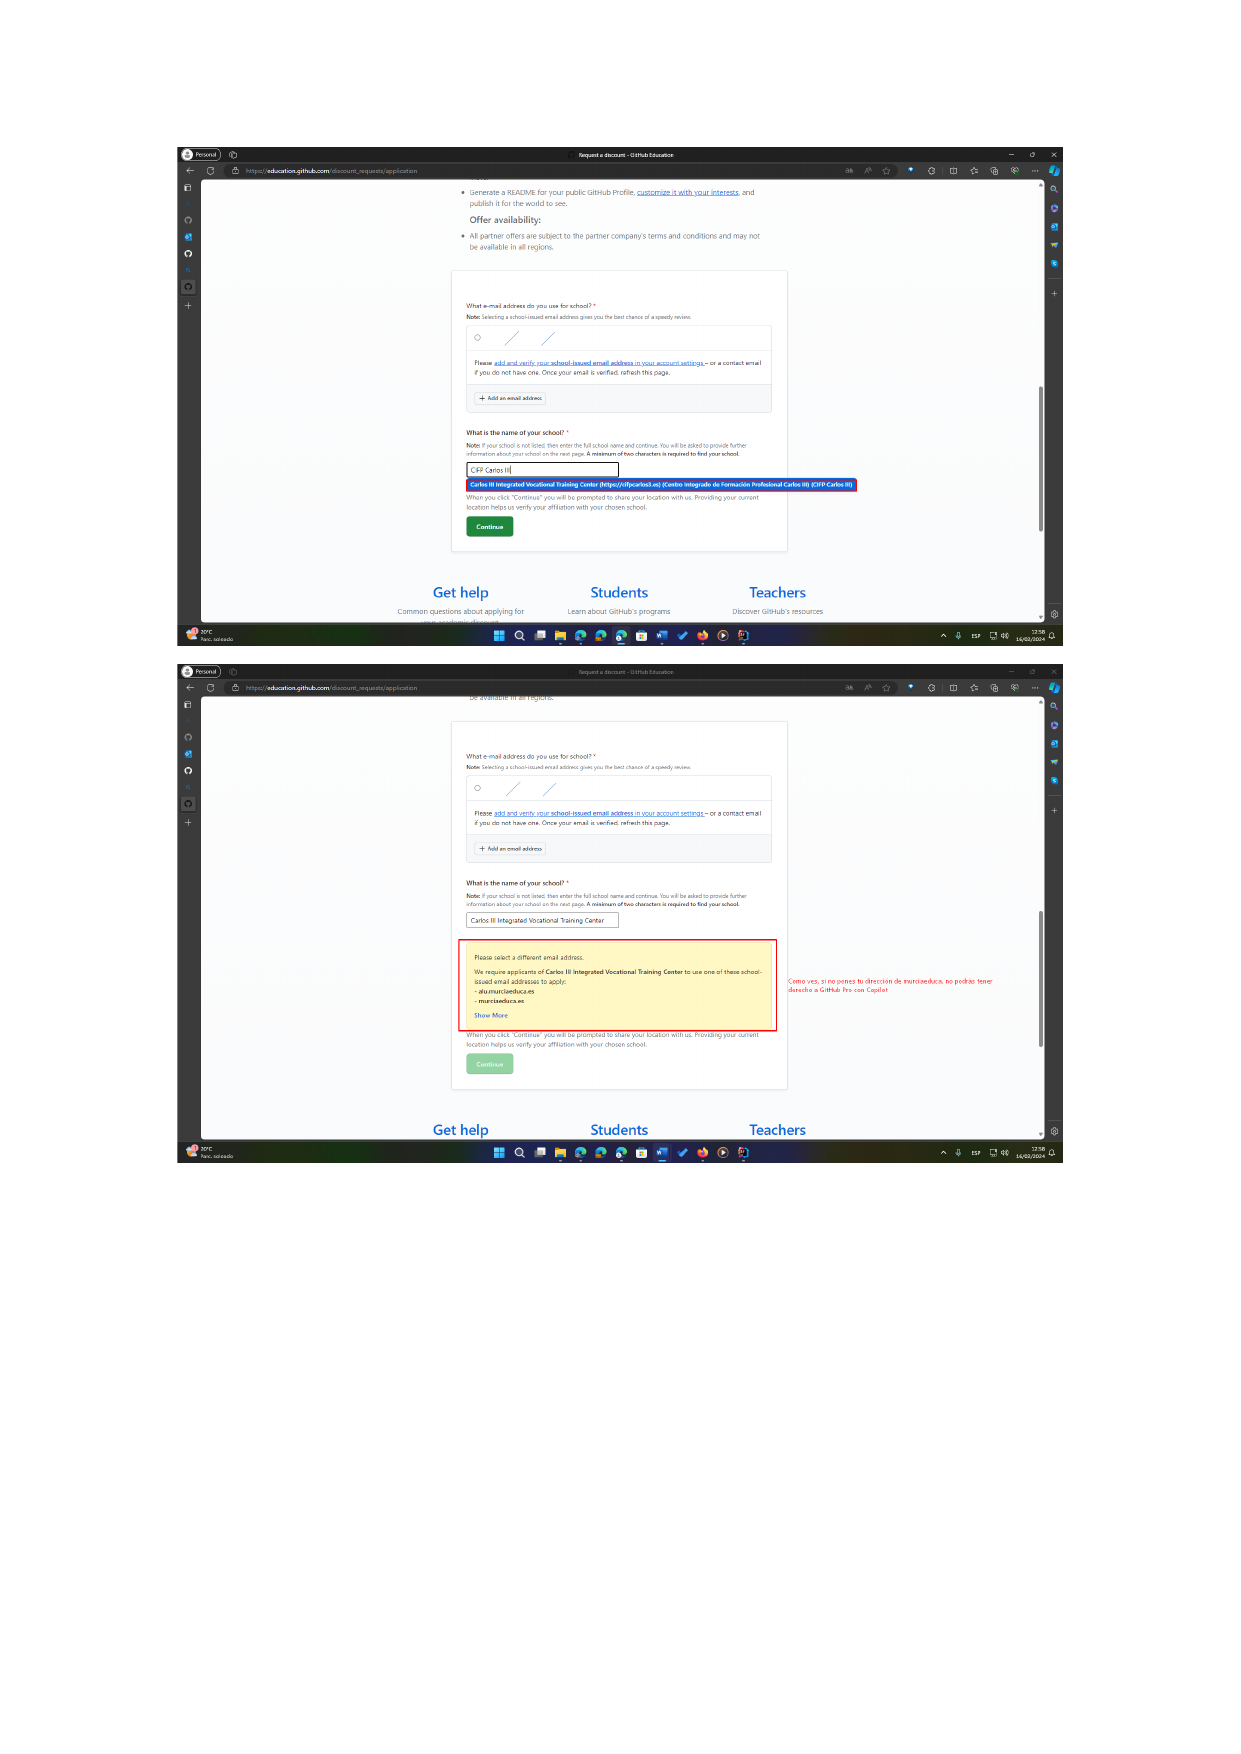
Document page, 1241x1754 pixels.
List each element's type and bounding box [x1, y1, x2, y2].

picture [177, 147, 1063, 646]
picture [177, 664, 1063, 1163]
